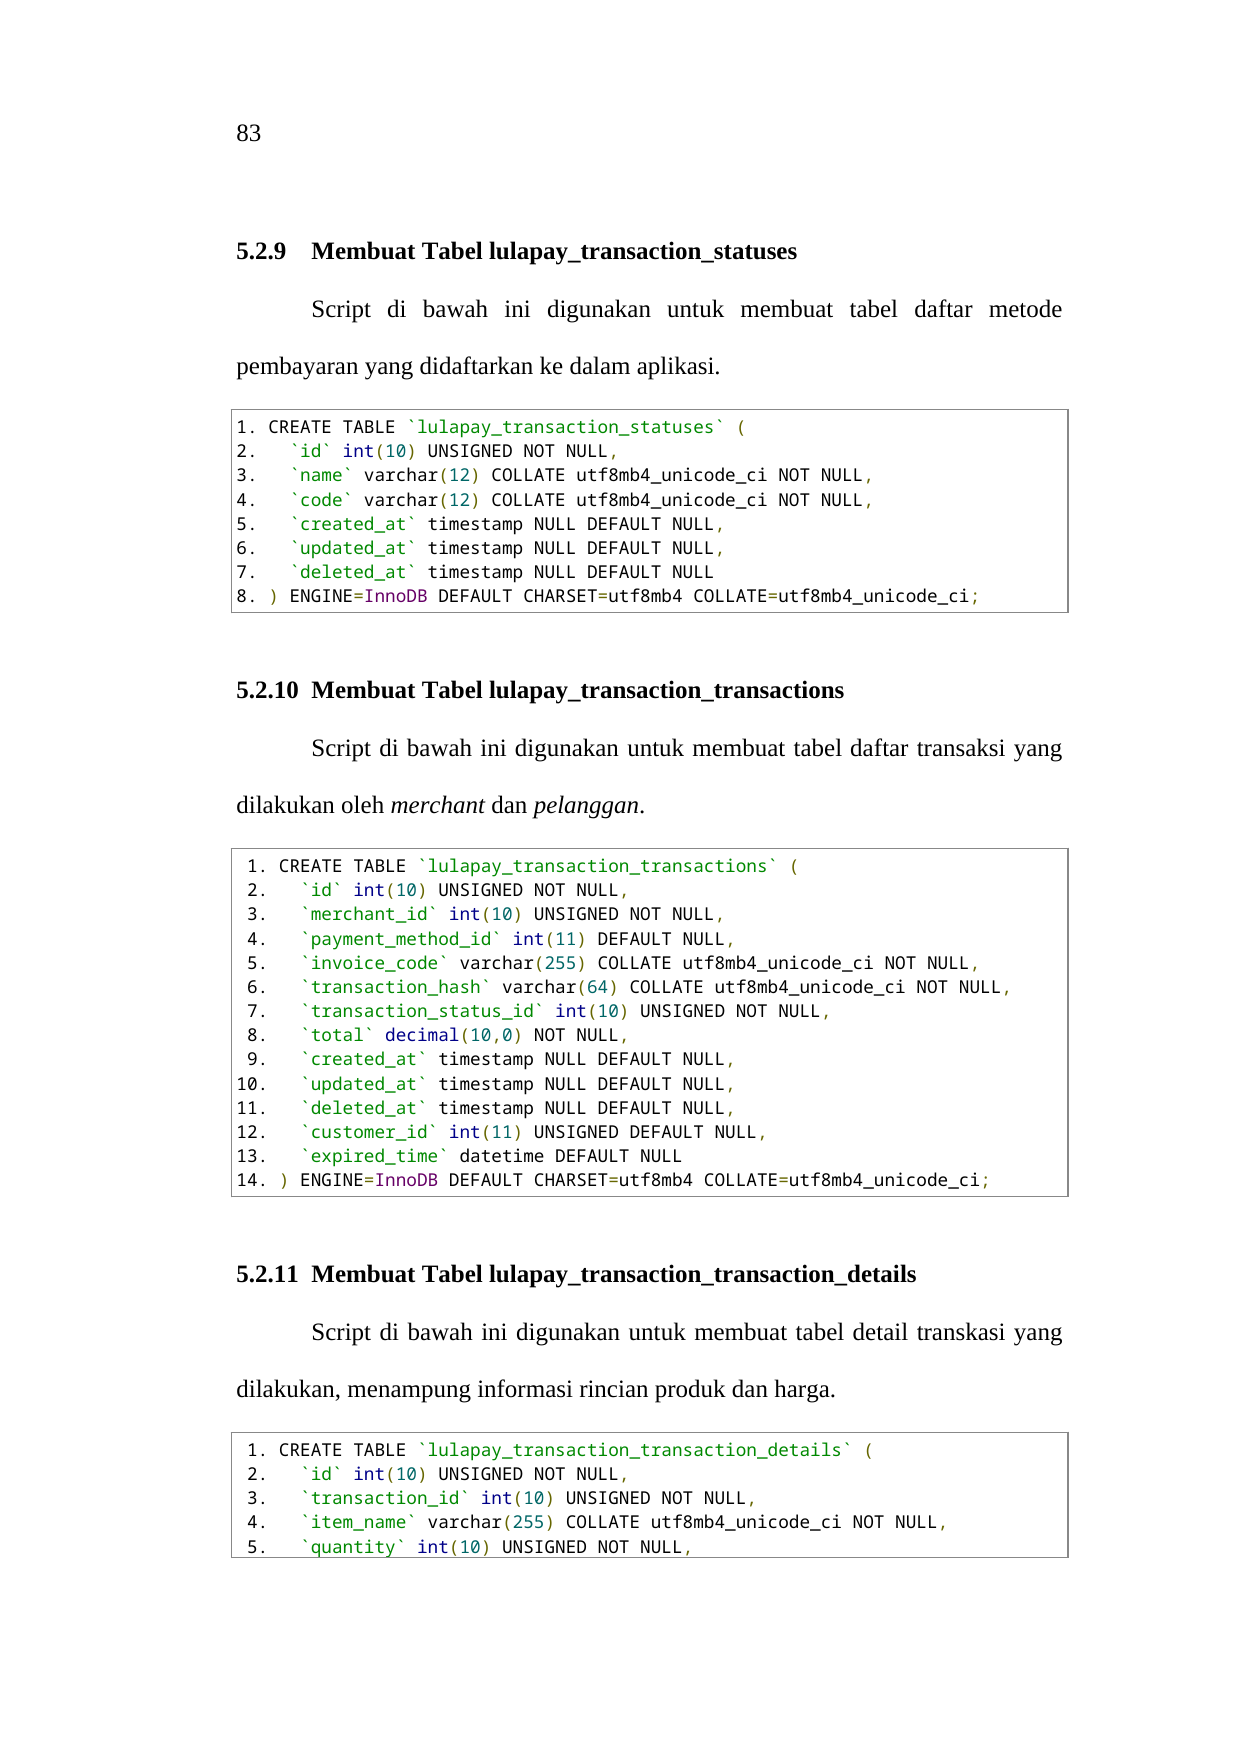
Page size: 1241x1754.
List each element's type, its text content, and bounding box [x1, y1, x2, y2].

text 5. `invoice_code` varchar(255) COLLATE utf8mb4_unicode_ci NOT NULL, [236, 950, 1063, 974]
text 11. `deleted_at` timestamp NULL DEFAULT NULL, [236, 1095, 1063, 1119]
text 6. `updated_at` timestamp NULL DEFAULT NULL, [236, 535, 1063, 559]
text 2. `id` int(10) UNSIGNED NOT NULL, [236, 878, 1063, 902]
text 8. ) ENGINE=InnoDB DEFAULT CHARSET=utf8mb4 COLLATE=utf8mb4_unicode_ci; [232, 578, 1067, 612]
text 8. `total` decimal(10,0) NOT NULL, [236, 1023, 1063, 1047]
text 2. `id` int(10) UNSIGNED NOT NULL, [236, 1462, 1063, 1486]
subtitle Membuat Tabel lulapay_transaction_statuses [236, 236, 1063, 265]
text 6. `transaction_hash` varchar(64) COLLATE utf8mb4_unicode_ci NOT NULL, [236, 974, 1063, 998]
text 4. `code` varchar(12) COLLATE utf8mb4_unicode_ci NOT NULL, [236, 487, 1063, 511]
text 4. `payment_method_id` int(11) DEFAULT NULL, [236, 926, 1063, 950]
text 13. `expired_time` datetime DEFAULT NULL [236, 1143, 1063, 1162]
text 5. `quantity` int(10) UNSIGNED NOT NULL, [236, 1534, 1063, 1557]
text 14. ) ENGINE=InnoDB DEFAULT CHARSET=utf8mb4 COLLATE=utf8mb4_unicode_ci; [232, 1162, 1067, 1196]
text 3. `name` varchar(12) COLLATE utf8mb4_unicode_ci NOT NULL, [236, 463, 1063, 487]
text 3. `transaction_id` int(10) UNSIGNED NOT NULL, [236, 1486, 1063, 1510]
text 9. `created_at` timestamp NULL DEFAULT NULL, [236, 1047, 1063, 1071]
text Script di bawah ini digunakan untuk membuat tabel detail transkasi yang dilakukan, menampung informasi rincian produk dan harga. [236, 1317, 1063, 1403]
text 5. `created_at` timestamp NULL DEFAULT NULL, [236, 511, 1063, 535]
text 7. `deleted_at` timestamp NULL DEFAULT NULL [236, 559, 1063, 578]
text 4. `item_name` varchar(255) COLLATE utf8mb4_unicode_ci NOT NULL, [236, 1510, 1063, 1534]
text 7. `transaction_status_id` int(10) UNSIGNED NOT NULL, [236, 998, 1063, 1023]
text 1. CREATE TABLE `lulapay_transaction_statuses` ( [232, 410, 1067, 439]
text 10. `updated_at` timestamp NULL DEFAULT NULL, [236, 1071, 1063, 1095]
text 1. CREATE TABLE `lulapay_transaction_transactions` ( [232, 849, 1067, 878]
subtitle Membuat Tabel lulapay_transaction_transactions [236, 675, 1063, 704]
text Script di bawah ini digunakan untuk membuat tabel daftar transaksi yang dilakukan oleh merchant dan pelanggan. [236, 733, 1063, 819]
text 1. CREATE TABLE `lulapay_transaction_transaction_details` ( [232, 1433, 1067, 1462]
text 3. `merchant_id` int(10) UNSIGNED NOT NULL, [236, 902, 1063, 926]
subtitle Membuat Tabel lulapay_transaction_transaction_details [236, 1259, 1063, 1288]
text Script di bawah ini digunakan untuk membuat tabel daftar metode pembayaran yang didaftarkan ke dalam aplikasi. [236, 294, 1063, 380]
text 2. `id` int(10) UNSIGNED NOT NULL, [236, 439, 1063, 463]
text 12. `customer_id` int(11) UNSIGNED DEFAULT NULL, [236, 1119, 1063, 1143]
